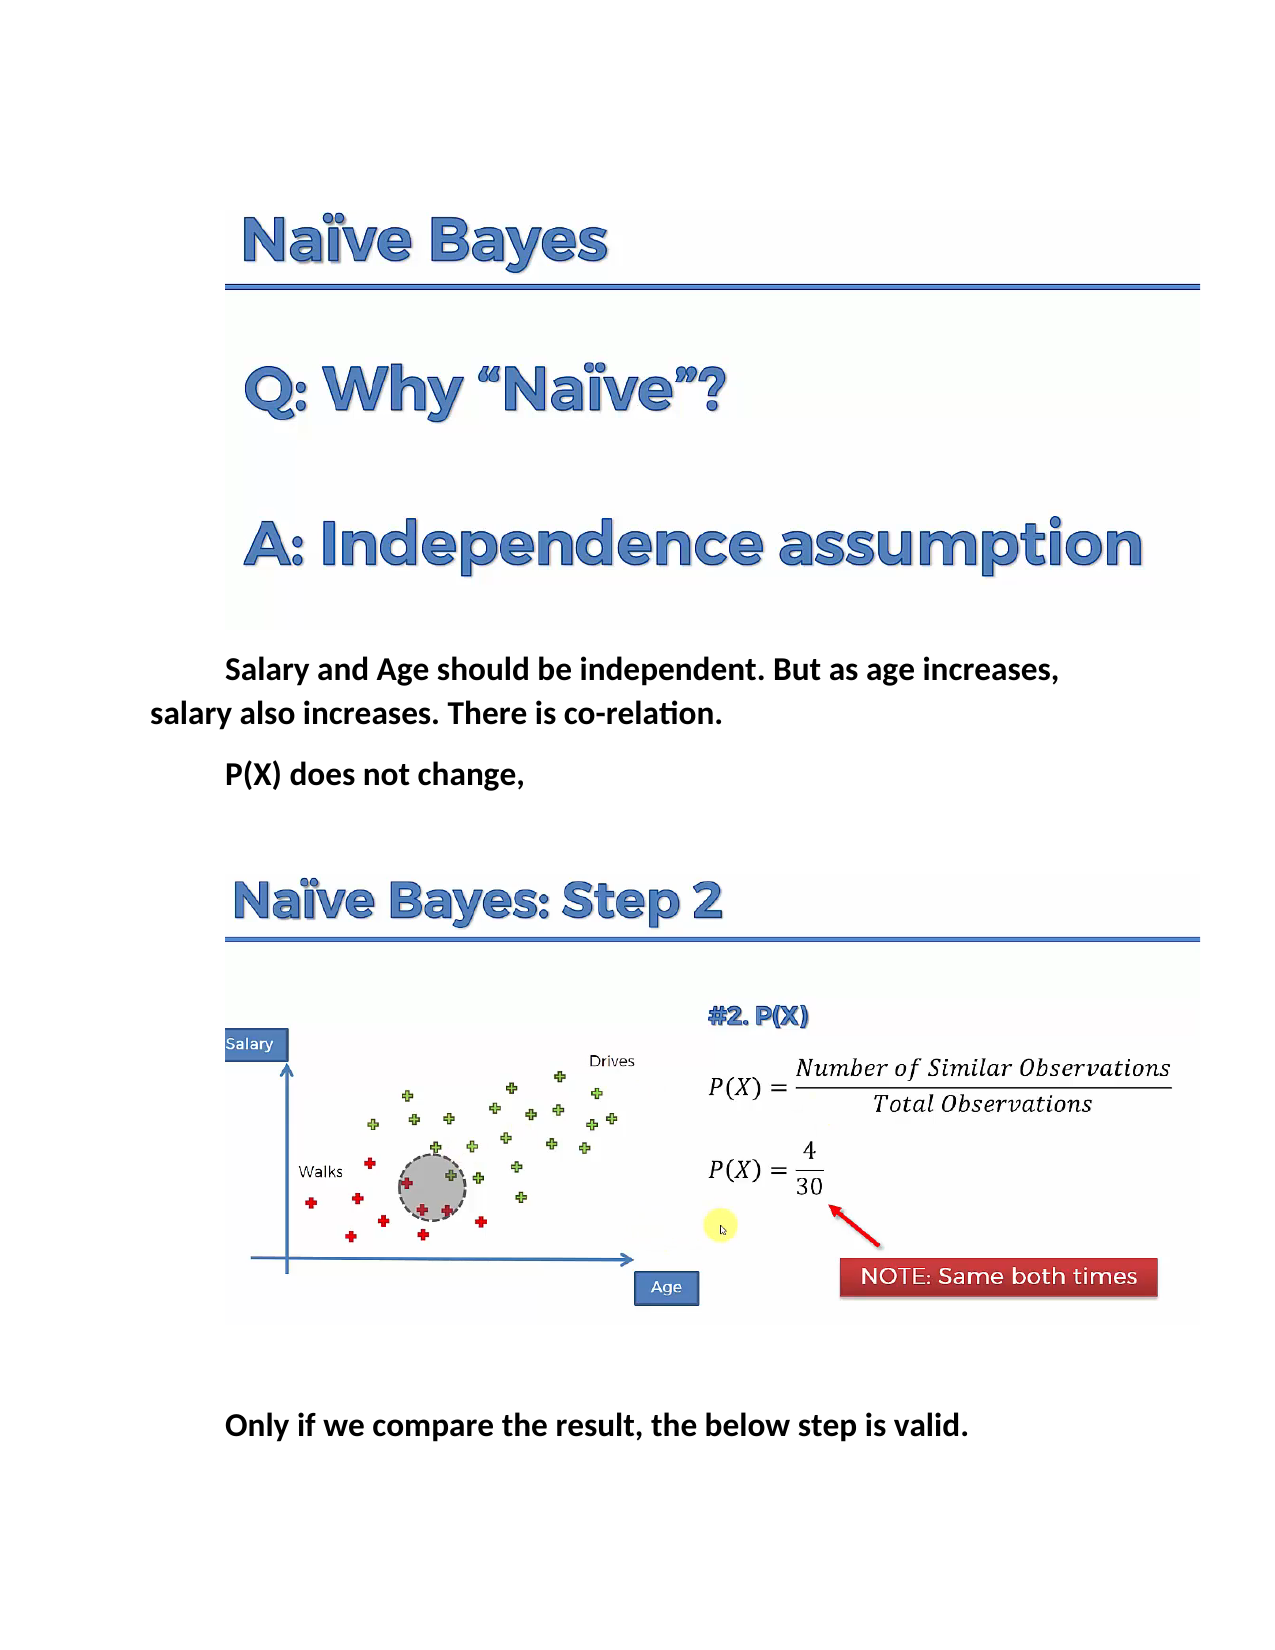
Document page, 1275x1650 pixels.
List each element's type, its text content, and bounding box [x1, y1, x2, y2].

picture [225, 210, 1200, 630]
picture [225, 874, 1200, 1325]
text Salary and Age should be independent. But as age increases, salary also increases. There is co-relation. [150, 648, 1125, 733]
text P(X) does not change, [150, 753, 1125, 794]
text Only if we compare the result, the below step is valid. [150, 1404, 1125, 1445]
